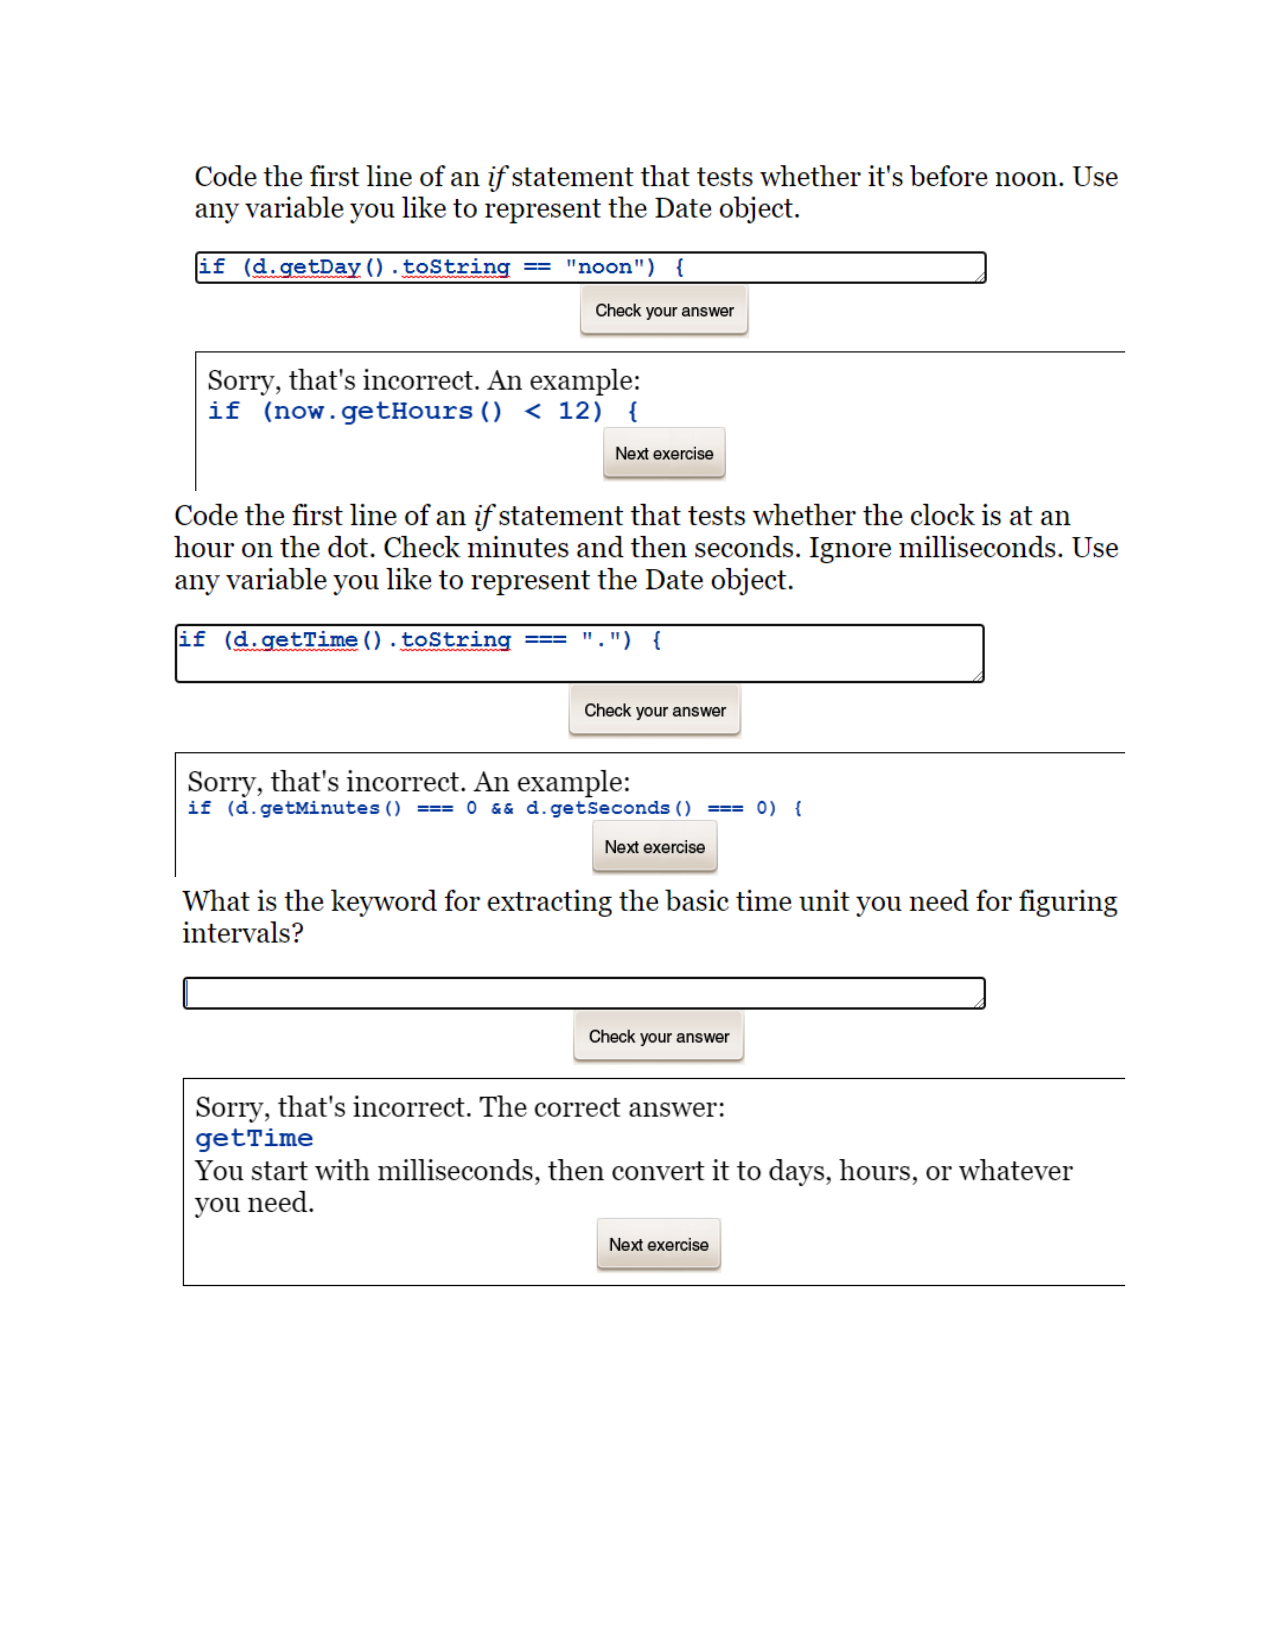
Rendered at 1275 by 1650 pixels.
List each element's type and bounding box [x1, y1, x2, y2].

picture [150, 878, 1125, 1305]
picture [150, 492, 1125, 877]
picture [150, 150, 1125, 491]
